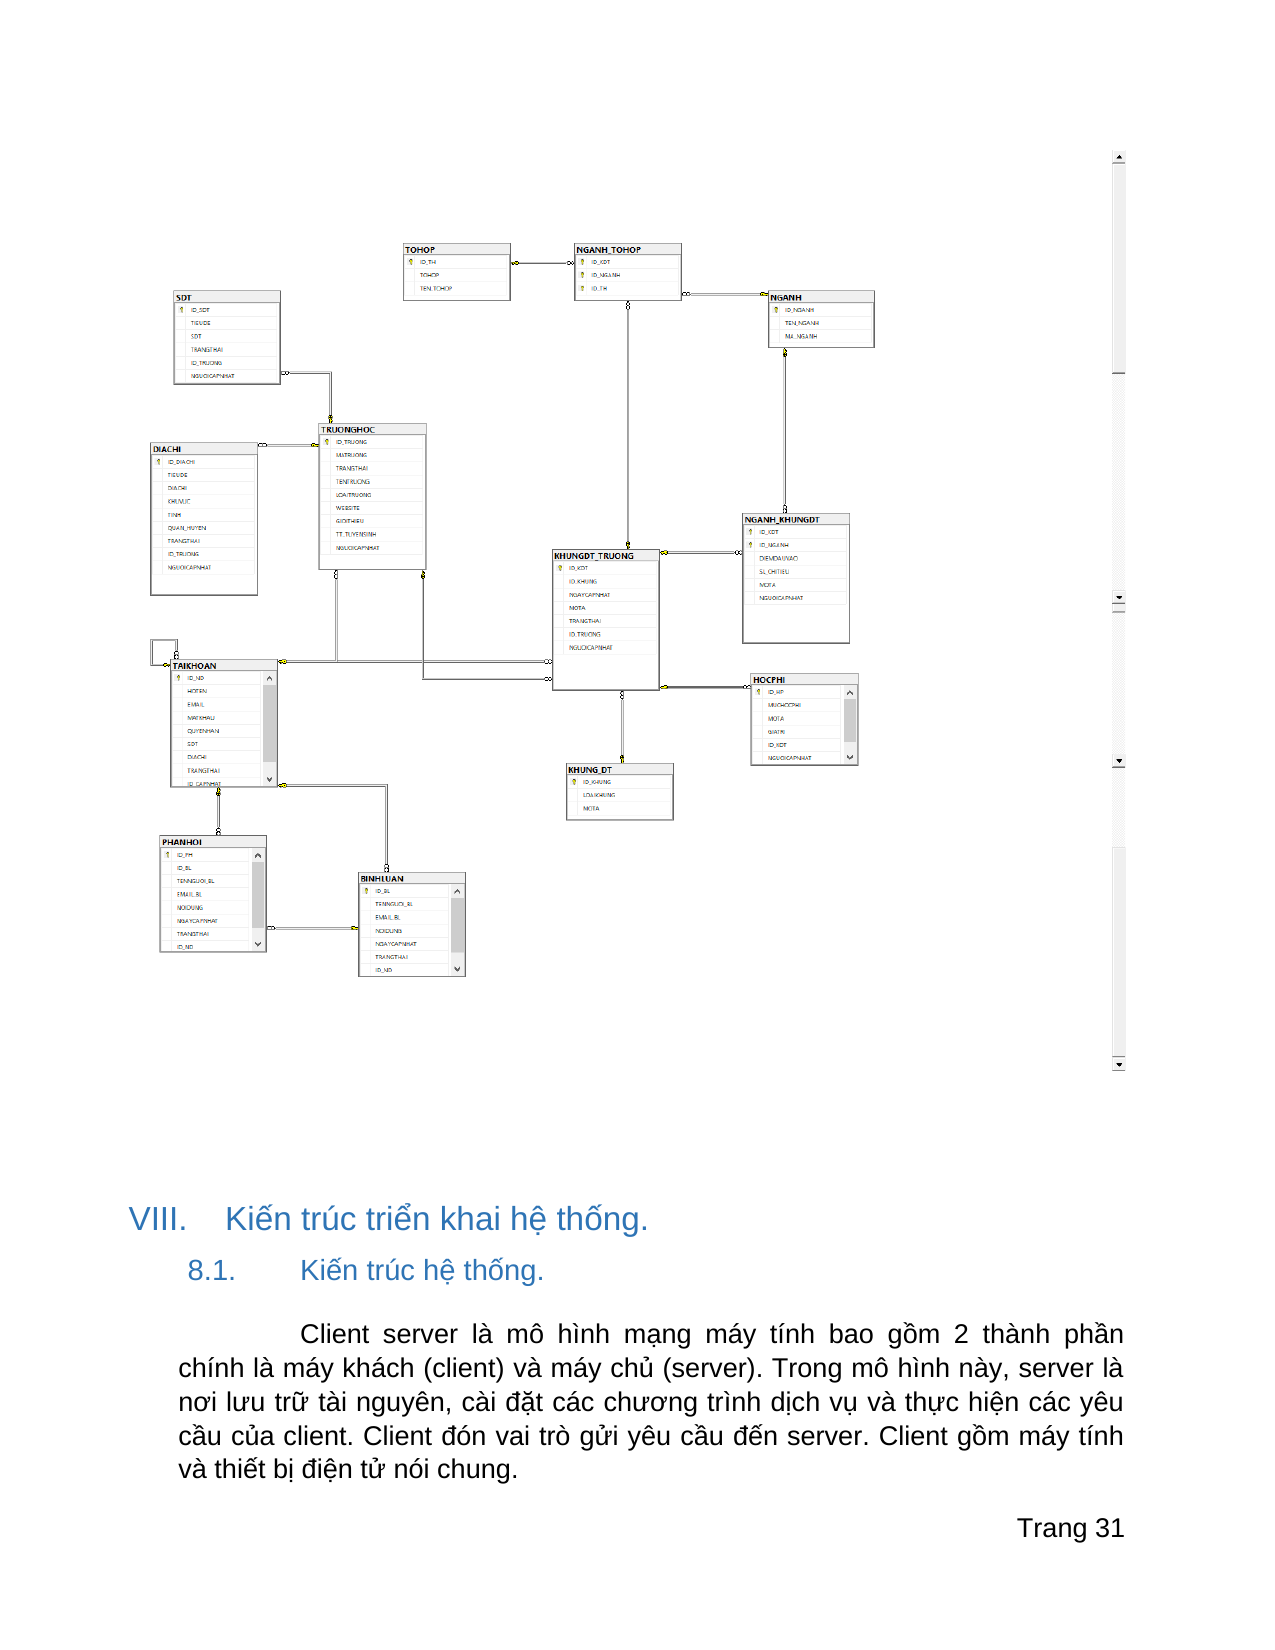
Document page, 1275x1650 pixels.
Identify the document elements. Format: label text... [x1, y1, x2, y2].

picture [150, 150, 1125, 1071]
subtitle Kiến trúc hệ thống. [187, 1253, 1125, 1286]
subtitle Kiến trúc triển khai hệ thống. [187, 1199, 1125, 1237]
text Client server là mô hình mạng máy tính bao gồm 2 thành phần chính là máy khách (client) và máy chủ (server). Trong mô hình này, server là nơi lưu trữ tài nguyên, cài đặt các chương trình dịch vụ và thực hiện các yêu cầu của client. Client đón vai trò gửi yêu cầu đến server. Client gồm máy tính và thiết bị điện tử nói chung. [178, 1318, 1125, 1484]
